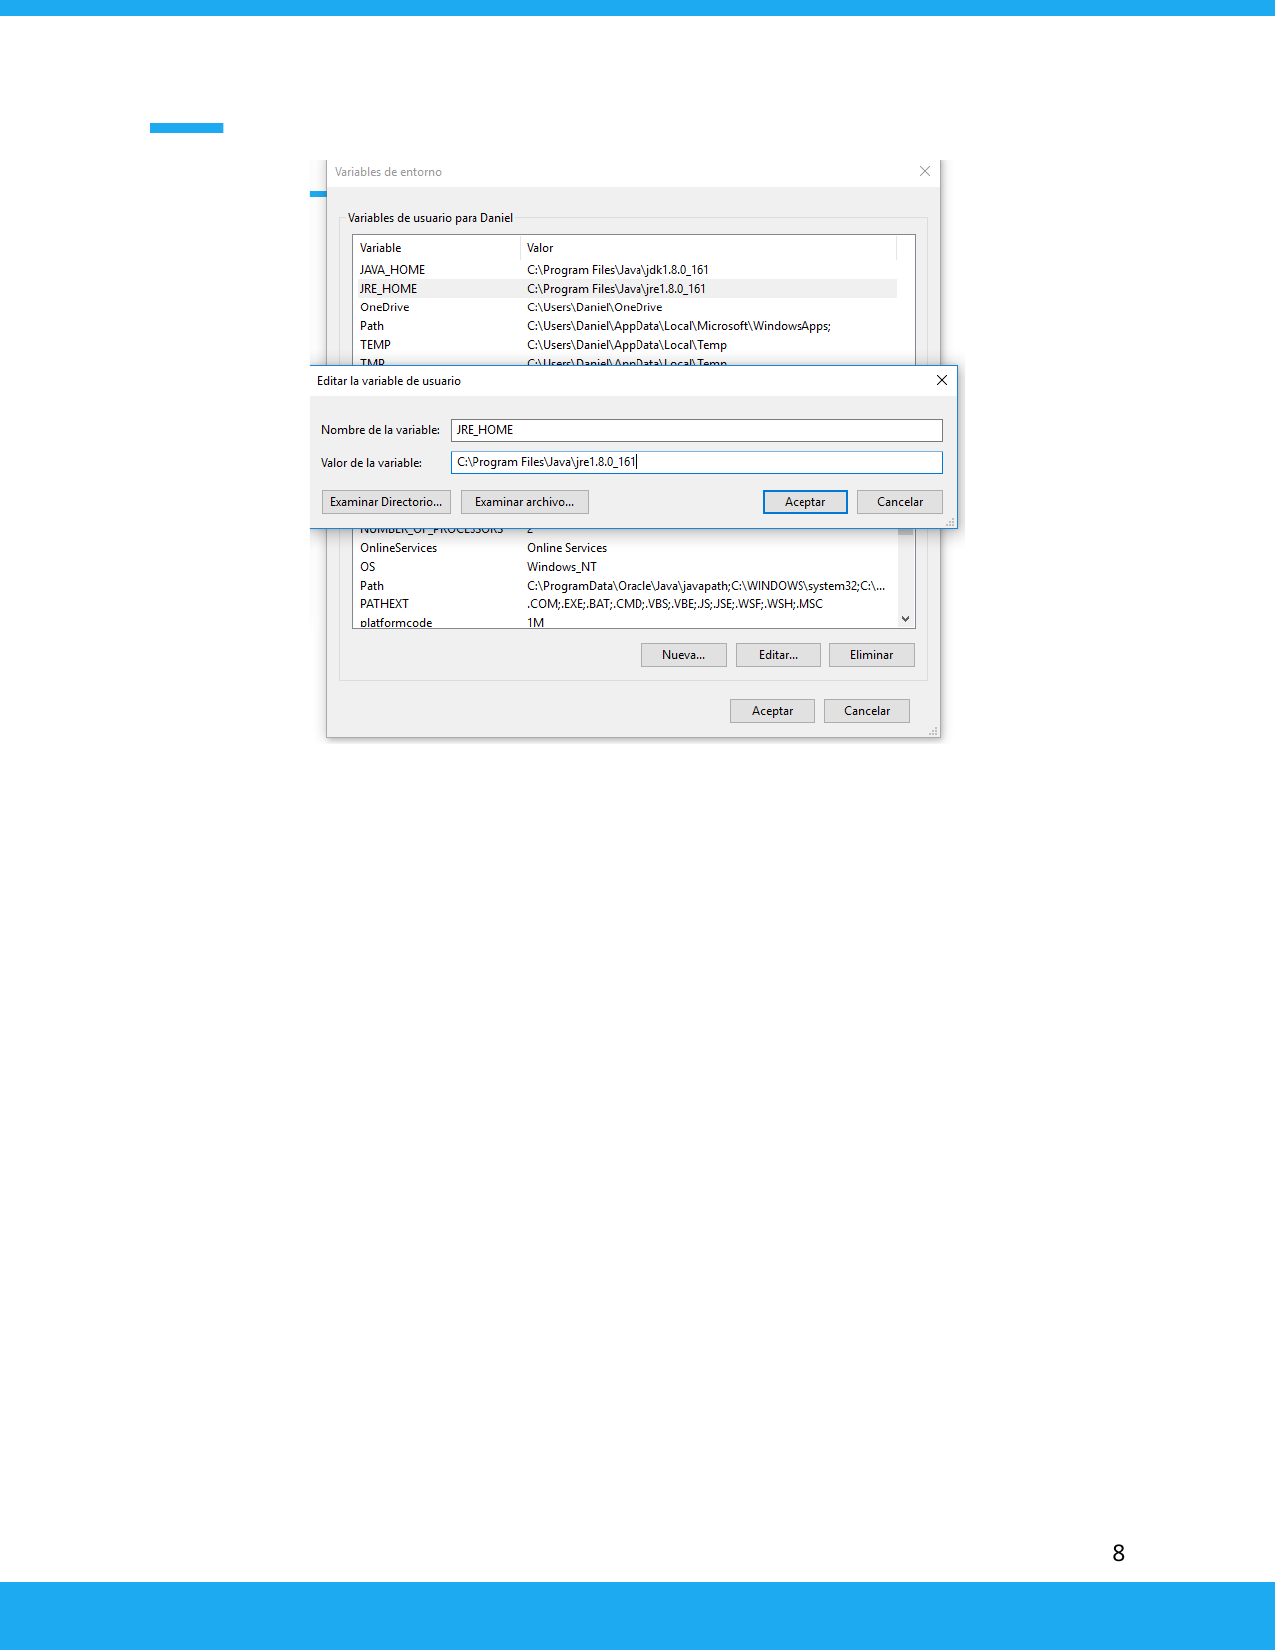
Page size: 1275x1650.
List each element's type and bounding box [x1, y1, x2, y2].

picture [0, 1582, 1275, 1650]
picture [309, 160, 966, 744]
picture [150, 123, 224, 133]
picture [0, 0, 1275, 16]
